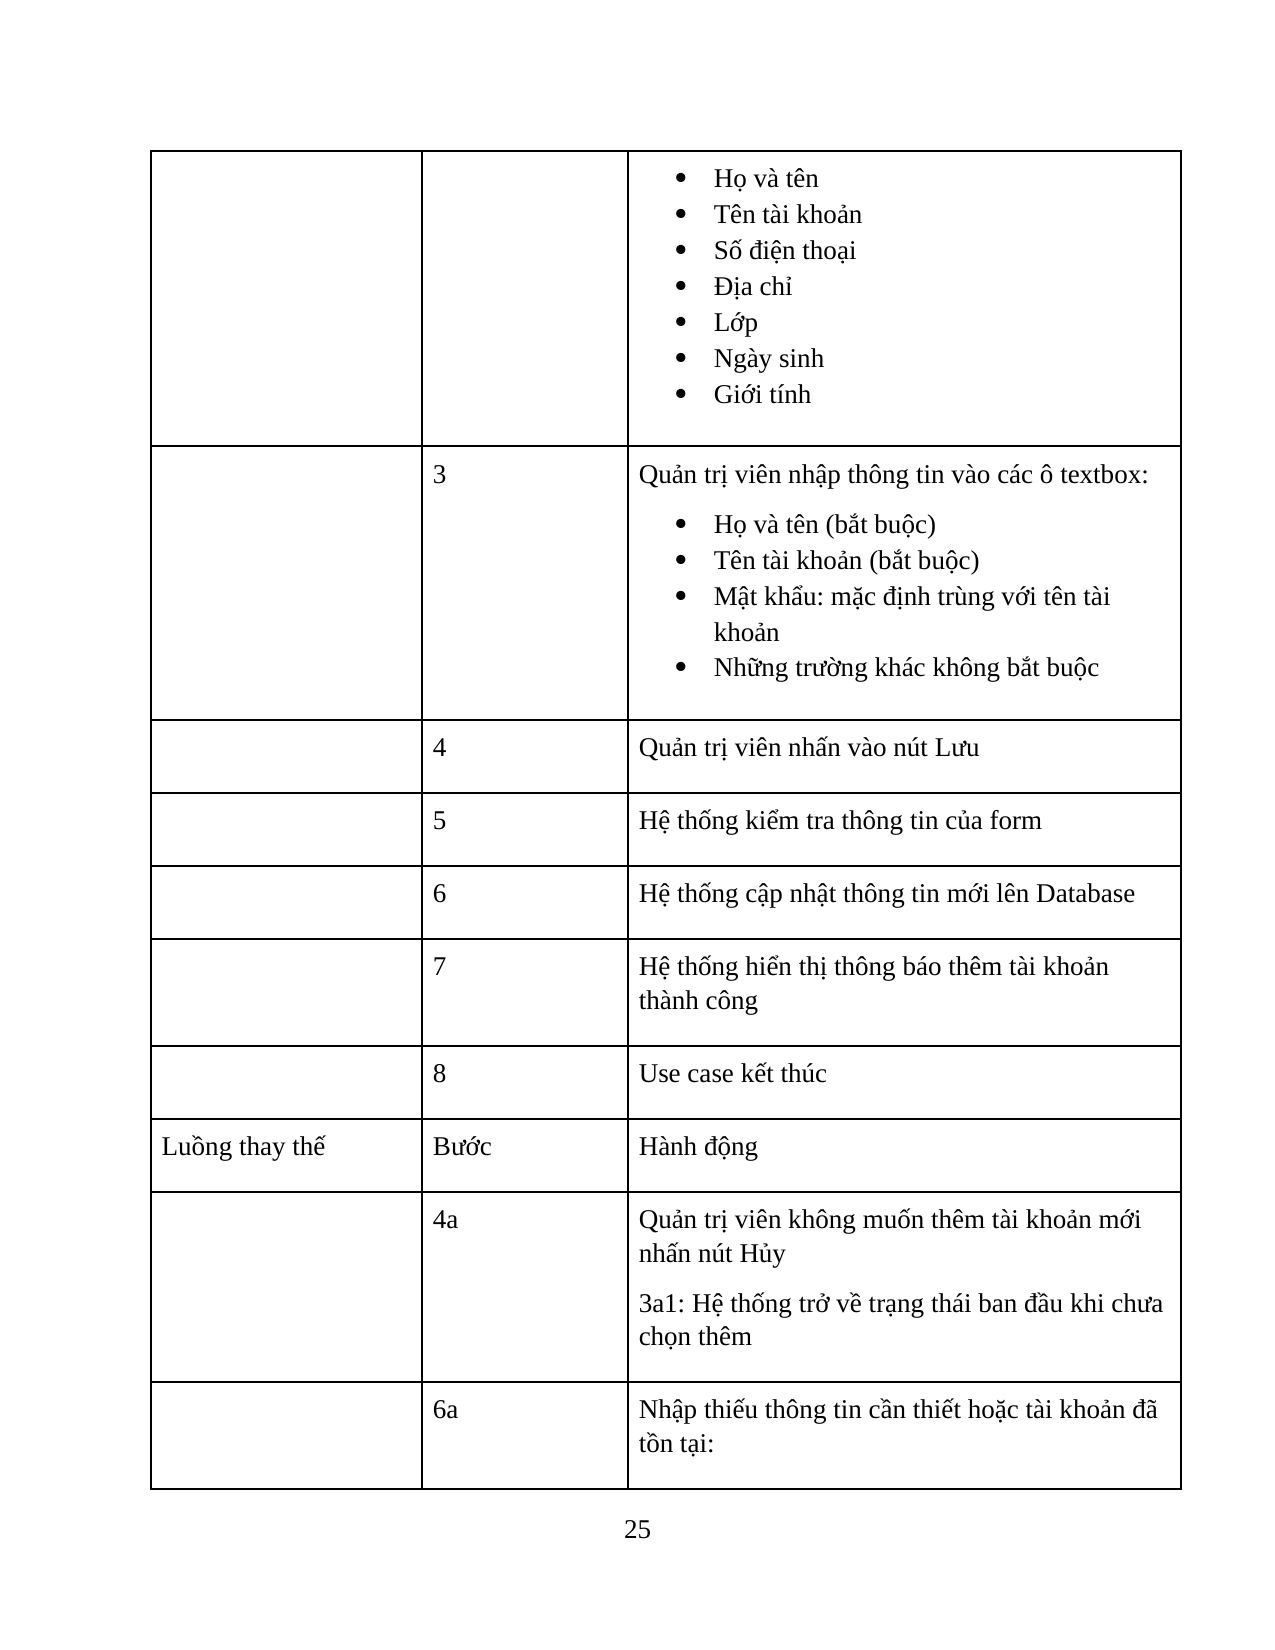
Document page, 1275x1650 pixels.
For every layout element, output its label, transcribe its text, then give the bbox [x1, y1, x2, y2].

table_cell 4 [423, 721, 627, 792]
table_cell 3 [423, 447, 627, 718]
table_cell [152, 721, 421, 792]
table_cell 4a [423, 1193, 627, 1381]
table_cell Hành động [629, 1120, 1180, 1191]
table_cell [152, 1383, 421, 1488]
table_cell Hệ thống cập nhật thông tin mới lên Database [629, 867, 1180, 938]
table_cell Quản trị viên nhấn vào nút Lưu [629, 721, 1180, 792]
table_cell 7 [423, 940, 627, 1044]
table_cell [629, 1383, 1180, 1488]
table_cell Quản trị viên nhập thông tin vào các ô textbox: Họ và tên (bắt buộc) Tên tài khoản (bắt buộc) Mật khẩu: mặc định trùng với tên tài khoản Những trường khác không bắt buộc [629, 447, 1180, 718]
table_cell [152, 1047, 421, 1118]
table_cell [152, 794, 421, 865]
table_cell 8 [423, 1047, 627, 1118]
table_cell 6 [423, 867, 627, 938]
table_cell 2 [423, 152, 627, 445]
table_cell Luồng thay thế [152, 1120, 421, 1191]
table_cell Hệ thống hiển thị thông báo thêm tài khoản thành công [629, 940, 1180, 1044]
table_cell [152, 940, 421, 1044]
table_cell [629, 152, 1180, 445]
table_cell Quản trị viên không muốn thêm tài khoản mới nhấn nút Hủy 3a1: Hệ thống trở về trạng thái ban đầu khi chưa chọn thêm [629, 1193, 1180, 1381]
table_cell [152, 447, 421, 718]
table_cell 6a [423, 1383, 627, 1488]
table_cell [152, 1193, 421, 1381]
table_cell 5 [423, 794, 627, 865]
table_cell [152, 867, 421, 938]
table_cell Hệ thống kiểm tra thông tin của form [629, 794, 1180, 865]
table_cell Bước [423, 1120, 627, 1191]
table_cell Use case kết thúc [629, 1047, 1180, 1118]
table_cell [152, 152, 421, 445]
